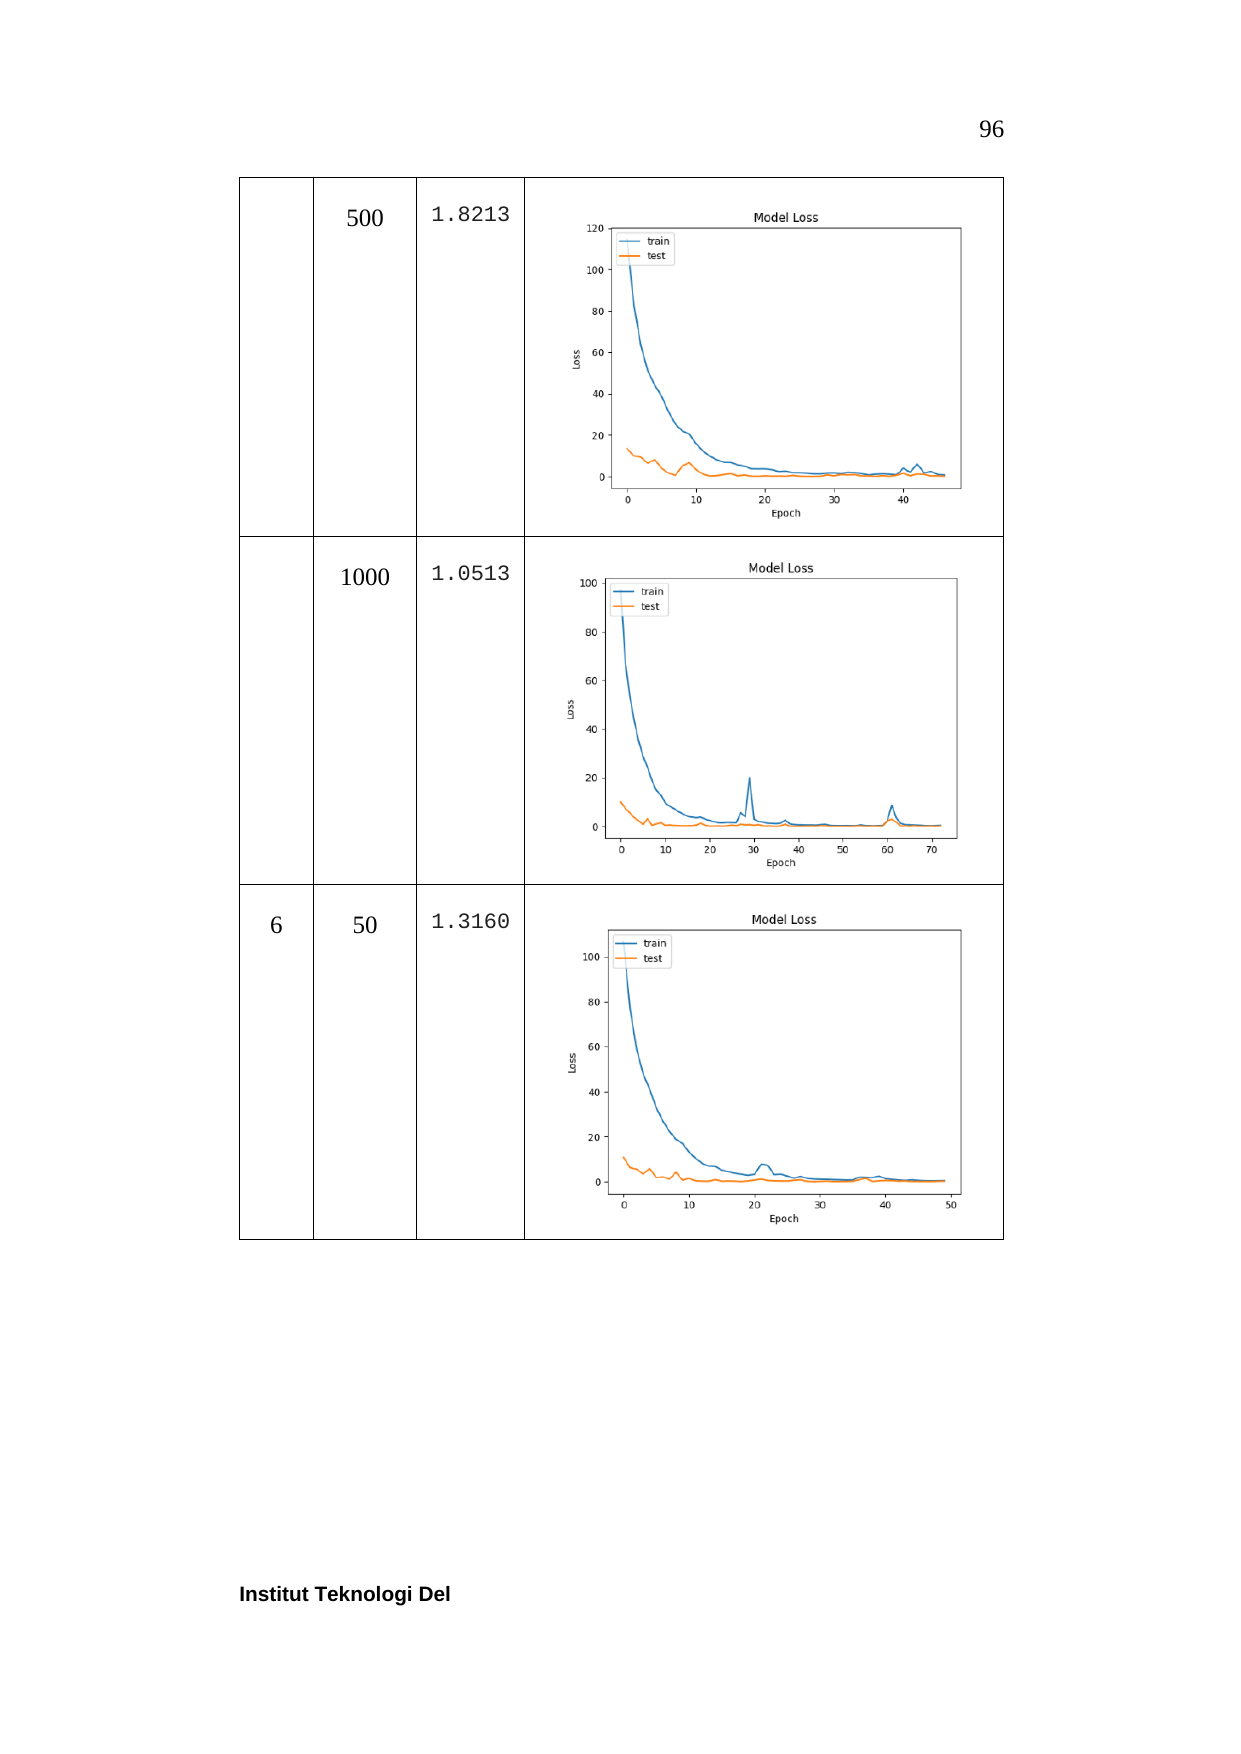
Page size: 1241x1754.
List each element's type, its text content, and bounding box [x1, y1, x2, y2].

table_cell 1.3160 [417, 885, 524, 1239]
table_cell [240, 178, 313, 536]
picture [562, 910, 966, 1225]
table_cell [525, 885, 1003, 1239]
table_cell 1000 [314, 537, 416, 884]
table_cell [525, 537, 1003, 884]
table_cell [240, 537, 313, 884]
table_cell 1.8213 [417, 178, 524, 536]
table_cell [525, 178, 1003, 536]
table_cell 6 [240, 885, 313, 1239]
table_cell 500 [314, 178, 416, 536]
picture [562, 203, 966, 522]
table_cell 1.0513 [417, 537, 524, 884]
table_cell 50 [314, 885, 416, 1239]
picture [567, 562, 962, 870]
